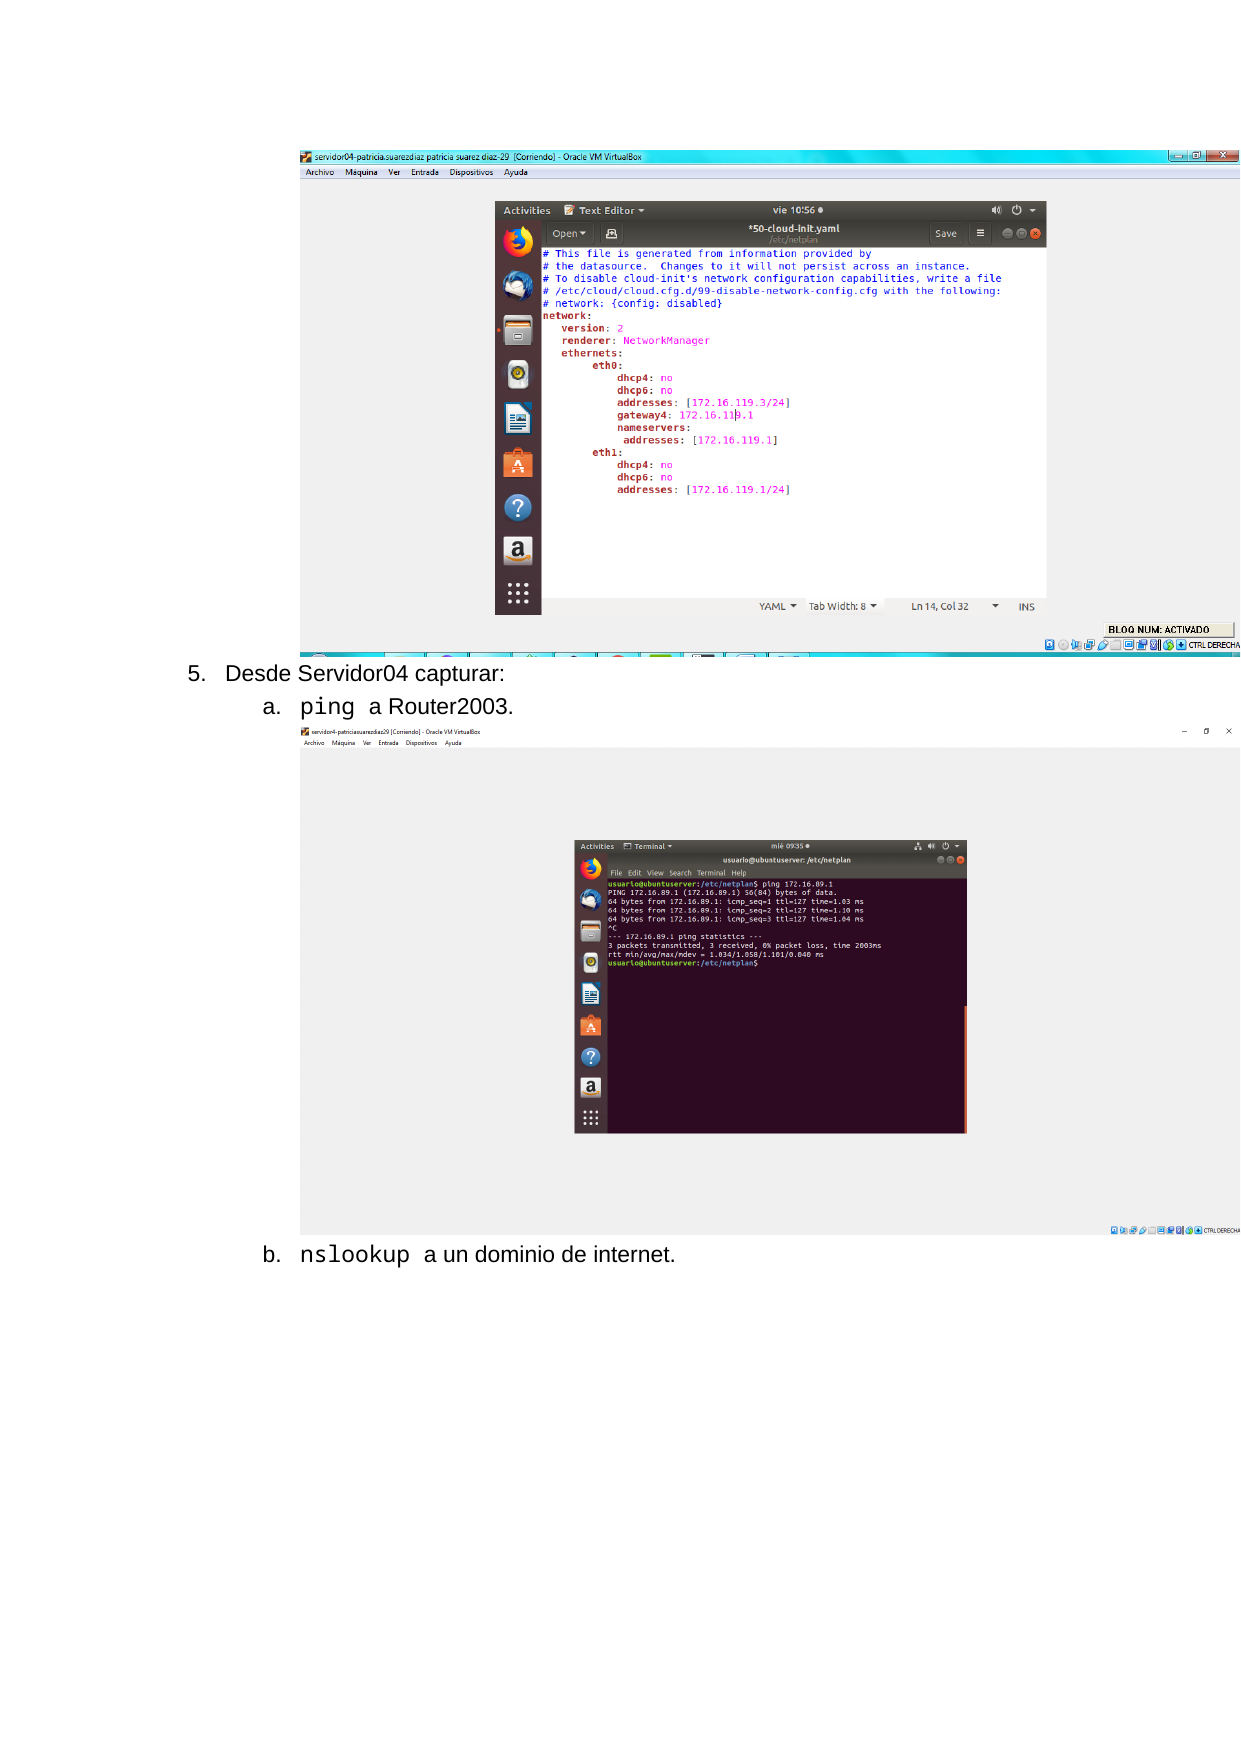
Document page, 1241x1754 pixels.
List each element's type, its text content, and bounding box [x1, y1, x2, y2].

picture [300, 150, 1241, 657]
list nslookup a un dominio de internet. [262, 1238, 1090, 1270]
list Desde Servidor04 capturar: [187, 660, 1090, 686]
list ping a Router2003. [262, 690, 1090, 722]
picture [300, 726, 1241, 1235]
